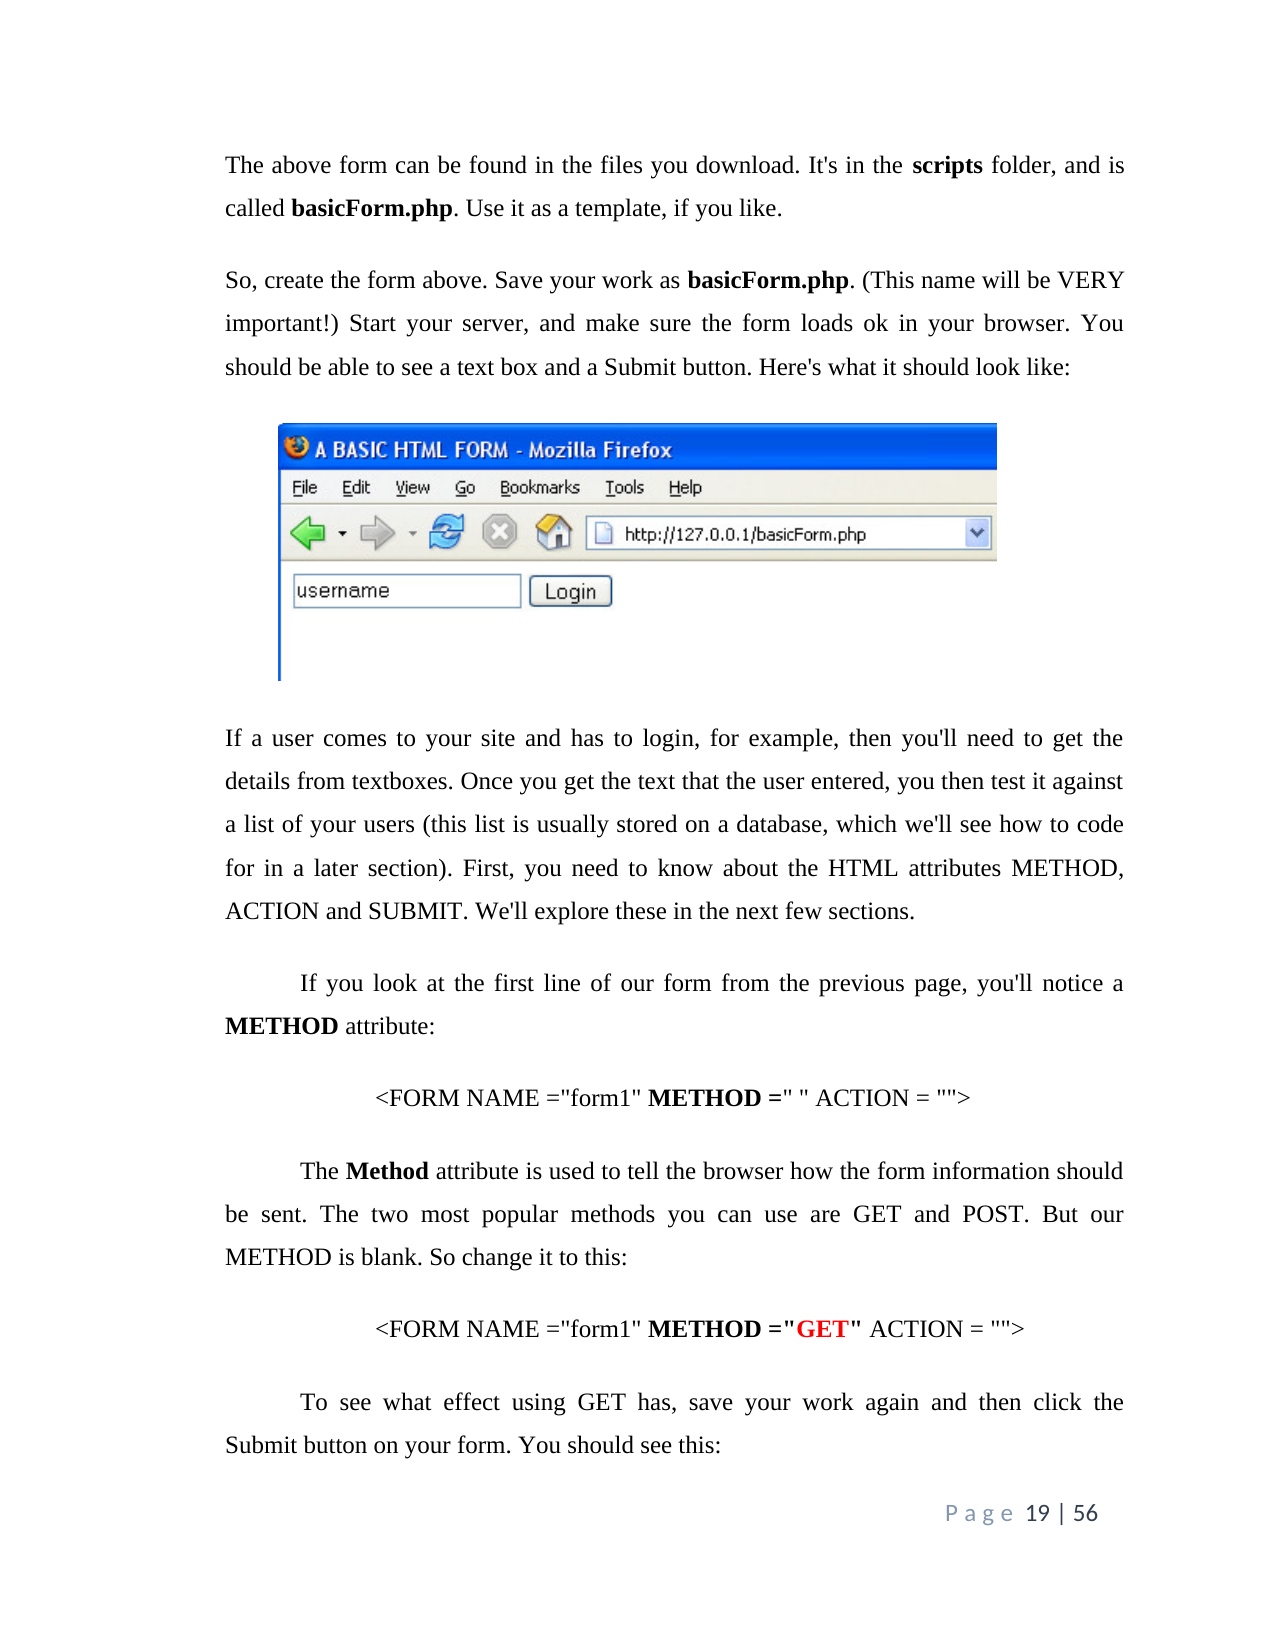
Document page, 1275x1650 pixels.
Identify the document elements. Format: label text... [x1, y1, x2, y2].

text <FORM NAME ="form1" METHOD =" " ACTION = ""> [300, 1083, 1125, 1112]
text The above form can be found in the files you download. It's in the scripts folder, and is called basicForm.php. Use it as a template, if you like. [225, 150, 1125, 222]
text <FORM NAME ="form1" METHOD ="GET" ACTION = ""> [300, 1314, 1125, 1343]
text If a user comes to your site and has to login, for example, then you'll need to get the details from textboxes. Once you get the text that the user entered, you then test it against a list of your users (this list is usually stored on a database, which we'll see how to code for in a later section). First, you need to know about the HTML attributes METHOD, ACTION and SUBMIT. We'll explore these in the next few sections. [225, 723, 1125, 924]
picture [278, 423, 997, 681]
text If you look at the first line of our form from the previous page, you'll notice a METHOD attribute: [225, 968, 1125, 1040]
text The Method attribute is used to tell the browser how the form information should be sent. The two most popular methods you can use are GET and POST. But our METHOD is blank. So change it to this: [225, 1156, 1125, 1271]
text To see what effect using GET has, save your work again and then click the Submit button on your form. You should see this: [225, 1387, 1125, 1458]
text So, create the form above. Save your work as basicForm.php. (This name will be VERY important!) Start your server, and make sure the form loads ok in your browser. You should be able to see a text box and a Submit button. Here's what it should look like: [225, 265, 1125, 380]
